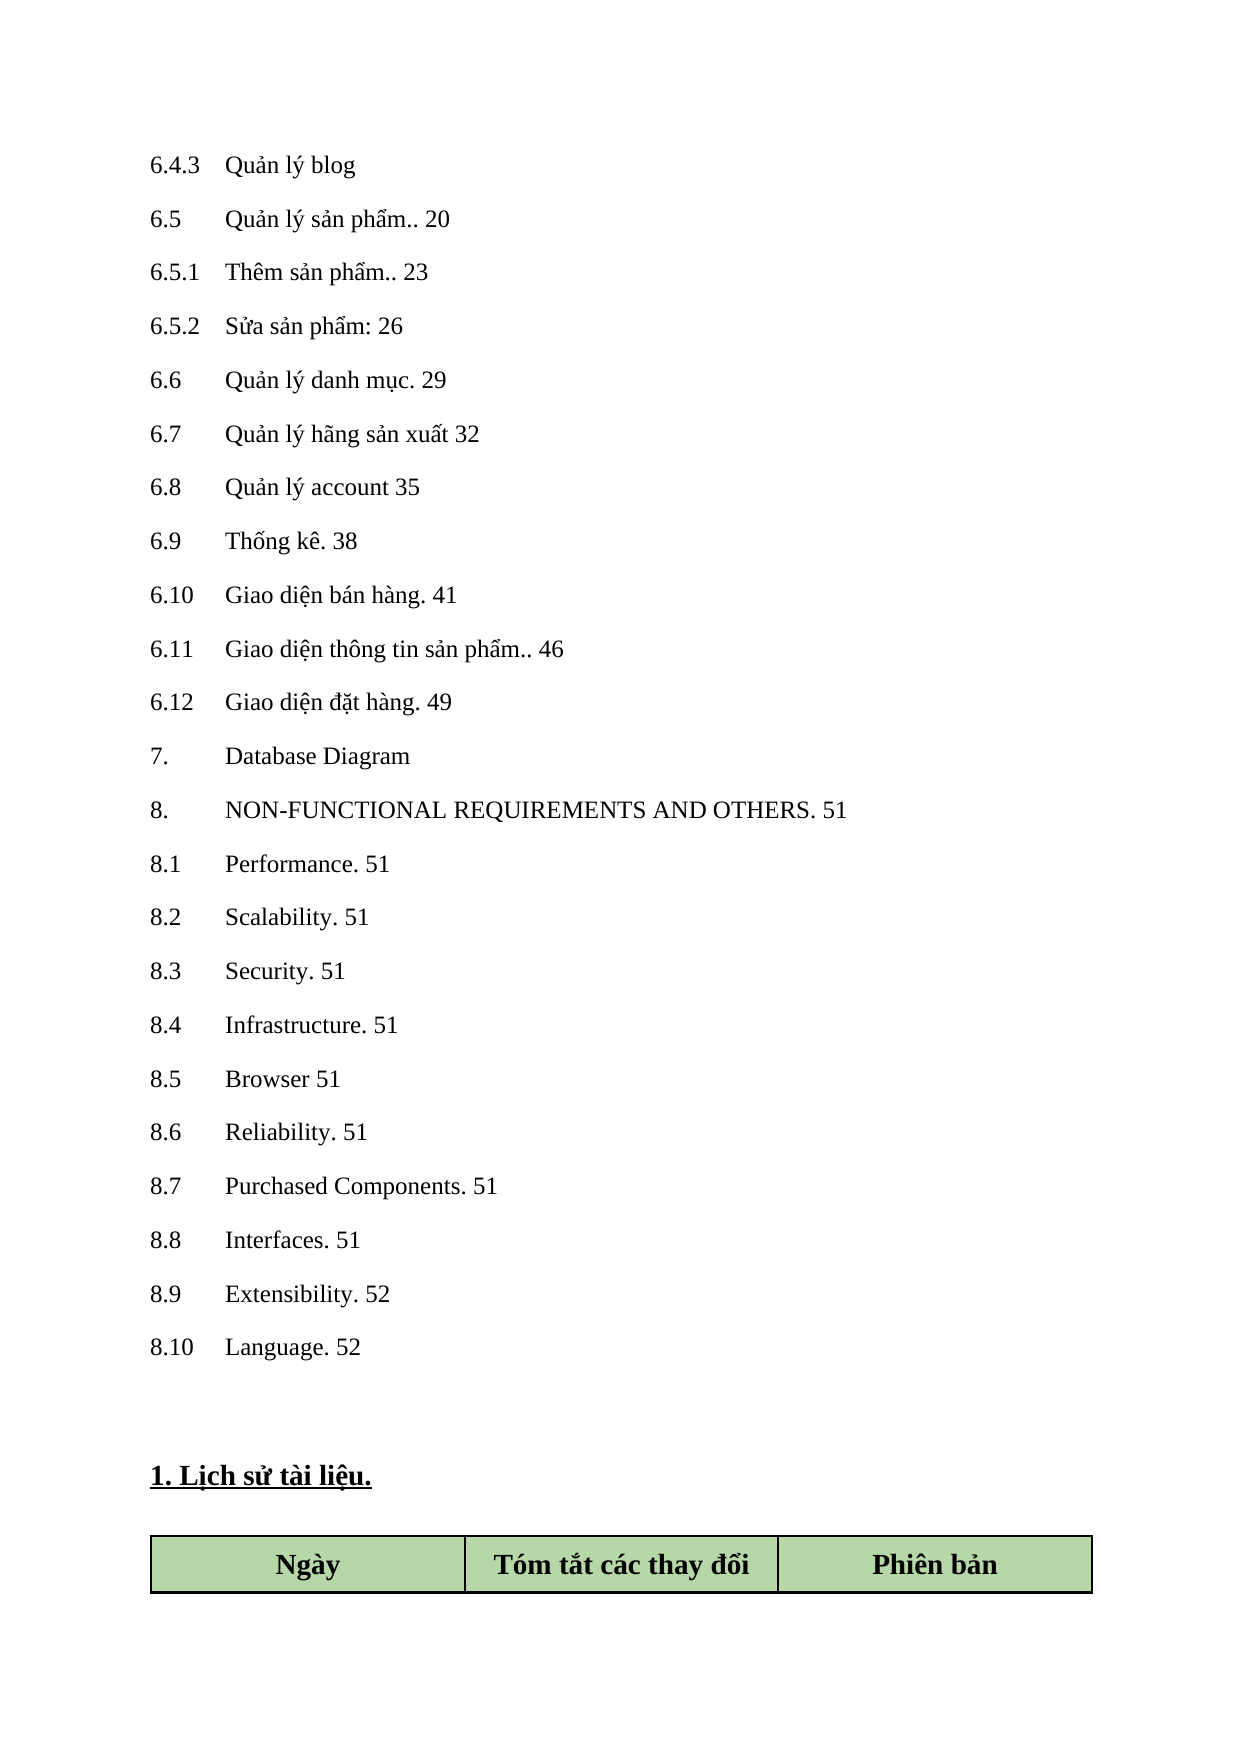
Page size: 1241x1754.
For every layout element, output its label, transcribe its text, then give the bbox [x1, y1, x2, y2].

text 8.4 Infrastructure. 51 [150, 1010, 1090, 1039]
text 8.3 Security. 51 [150, 956, 1090, 985]
text 8.10 Language. 52 [150, 1332, 1090, 1361]
text 6.9 Thống kê. 38 [150, 526, 1090, 555]
text 6.6 Quản lý danh mục. 29 [150, 365, 1090, 394]
text 6.8 Quản lý account 35 [150, 472, 1090, 501]
text 8.6 Reliability. 51 [150, 1117, 1090, 1146]
text 7. Database Diagram [150, 741, 1090, 770]
text 8.8 Interfaces. 51 [150, 1225, 1090, 1254]
text 6.5.1 Thêm sản phẩm.. 23 [150, 257, 1090, 286]
text 1. Lịch sử tài liệu. [150, 1458, 1090, 1491]
text 8.7 Purchased Components. 51 [150, 1171, 1090, 1200]
text 6.7 Quản lý hãng sản xuất 32 [150, 419, 1090, 447]
table_header Tóm tắt các thay đổi [466, 1537, 777, 1591]
table_header Phiên bản [779, 1537, 1091, 1591]
text 6.5 Quản lý sản phẩm.. 20 [150, 204, 1090, 232]
text 6.10 Giao diện bán hàng. 41 [150, 580, 1090, 609]
text 8.1 Performance. 51 [150, 849, 1090, 877]
text 8.2 Scalability. 51 [150, 902, 1090, 931]
text 6.11 Giao diện thông tin sản phẩm.. 46 [150, 634, 1090, 662]
table_header Ngày [152, 1537, 464, 1591]
text 6.4.3 Quản lý blog [150, 150, 1090, 179]
text 6.5.2 Sửa sản phẩm: 26 [150, 311, 1090, 340]
text 8.9 Extensibility. 52 [150, 1279, 1090, 1307]
text 6.12 Giao diện đặt hàng. 49 [150, 687, 1090, 716]
text 8.5 Browser 51 [150, 1064, 1090, 1092]
text 8. NON-FUNCTIONAL REQUIREMENTS AND OTHERS. 51 [150, 795, 1090, 824]
